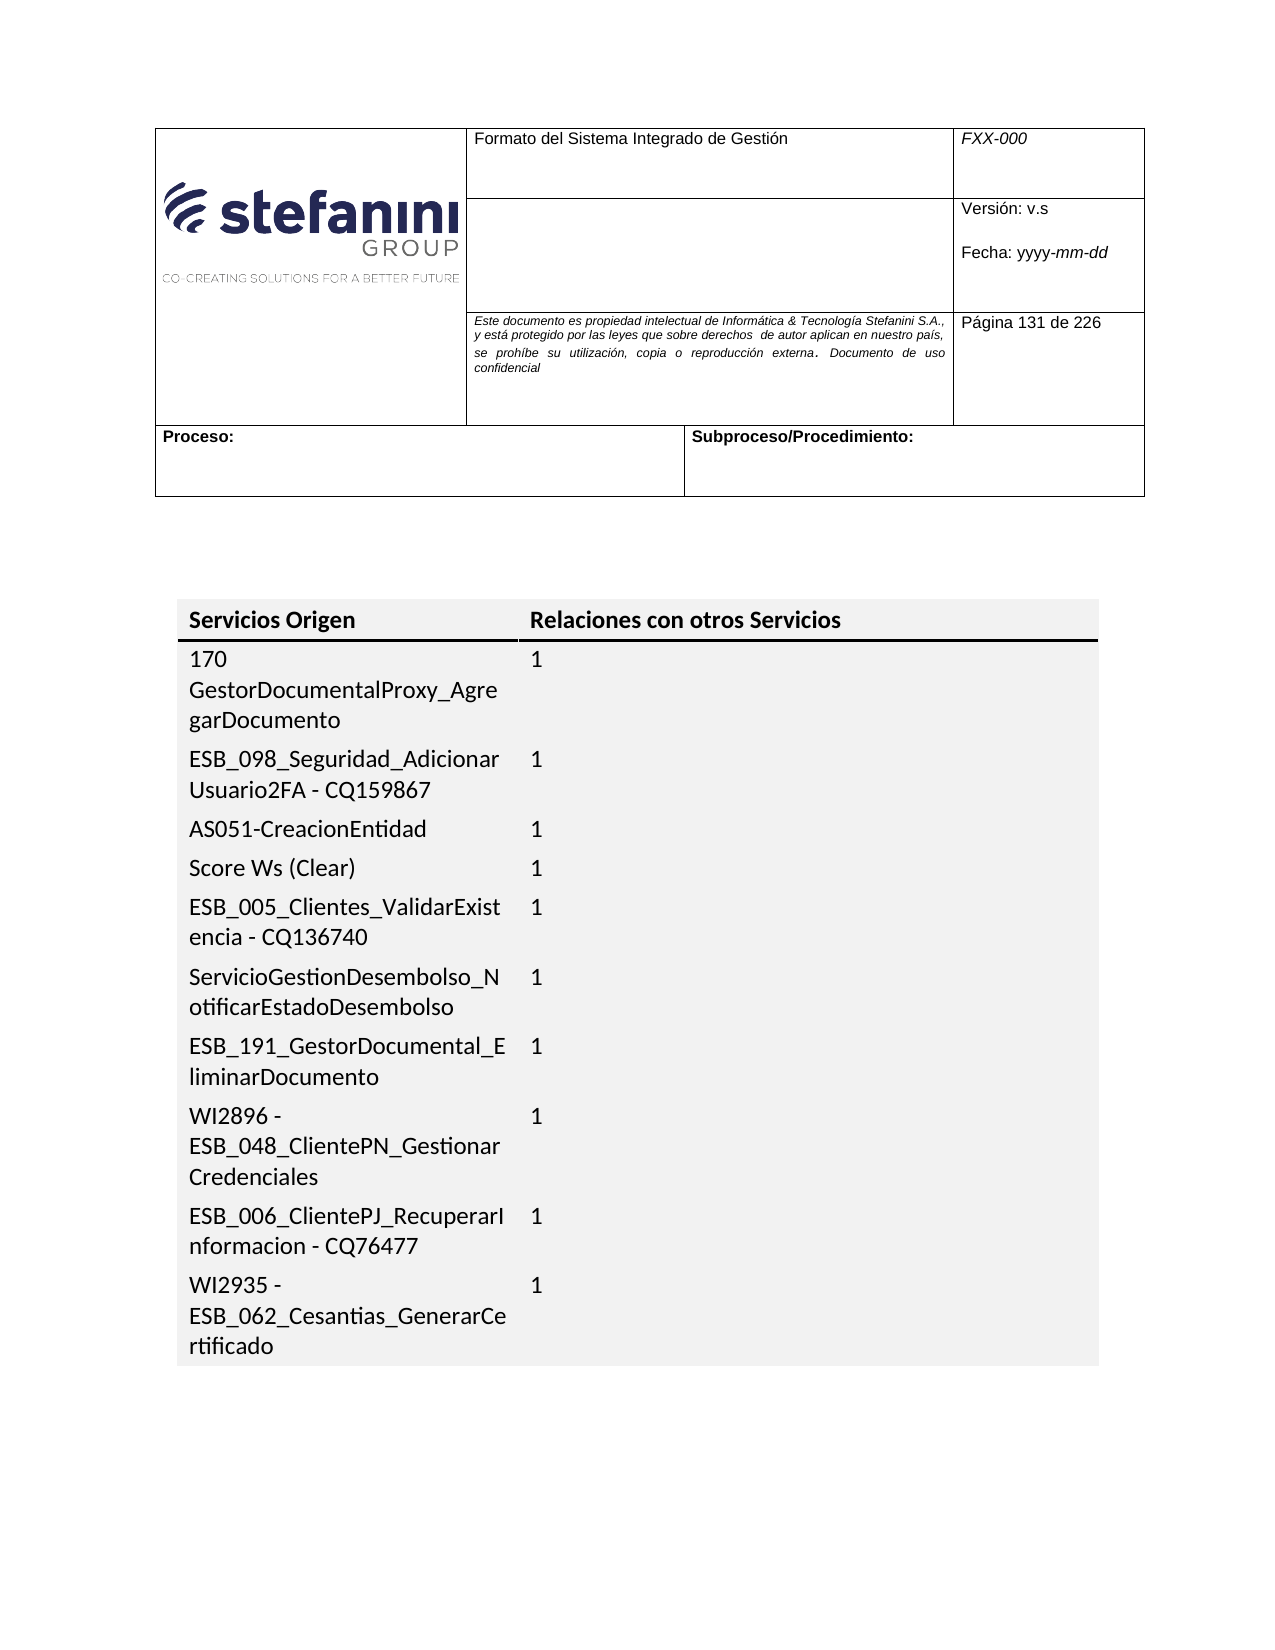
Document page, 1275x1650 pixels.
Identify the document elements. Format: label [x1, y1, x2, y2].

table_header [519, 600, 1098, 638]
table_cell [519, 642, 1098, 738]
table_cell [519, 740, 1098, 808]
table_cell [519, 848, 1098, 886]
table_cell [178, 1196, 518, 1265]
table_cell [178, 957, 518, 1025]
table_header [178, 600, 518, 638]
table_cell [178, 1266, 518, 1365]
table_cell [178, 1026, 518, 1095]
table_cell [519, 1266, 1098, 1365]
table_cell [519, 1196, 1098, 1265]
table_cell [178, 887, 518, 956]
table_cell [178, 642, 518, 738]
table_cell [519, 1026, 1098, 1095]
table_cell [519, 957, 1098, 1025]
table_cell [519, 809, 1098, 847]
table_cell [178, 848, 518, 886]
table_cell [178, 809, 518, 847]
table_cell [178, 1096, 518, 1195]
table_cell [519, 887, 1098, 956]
picture [162, 182, 460, 286]
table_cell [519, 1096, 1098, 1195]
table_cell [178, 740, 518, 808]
